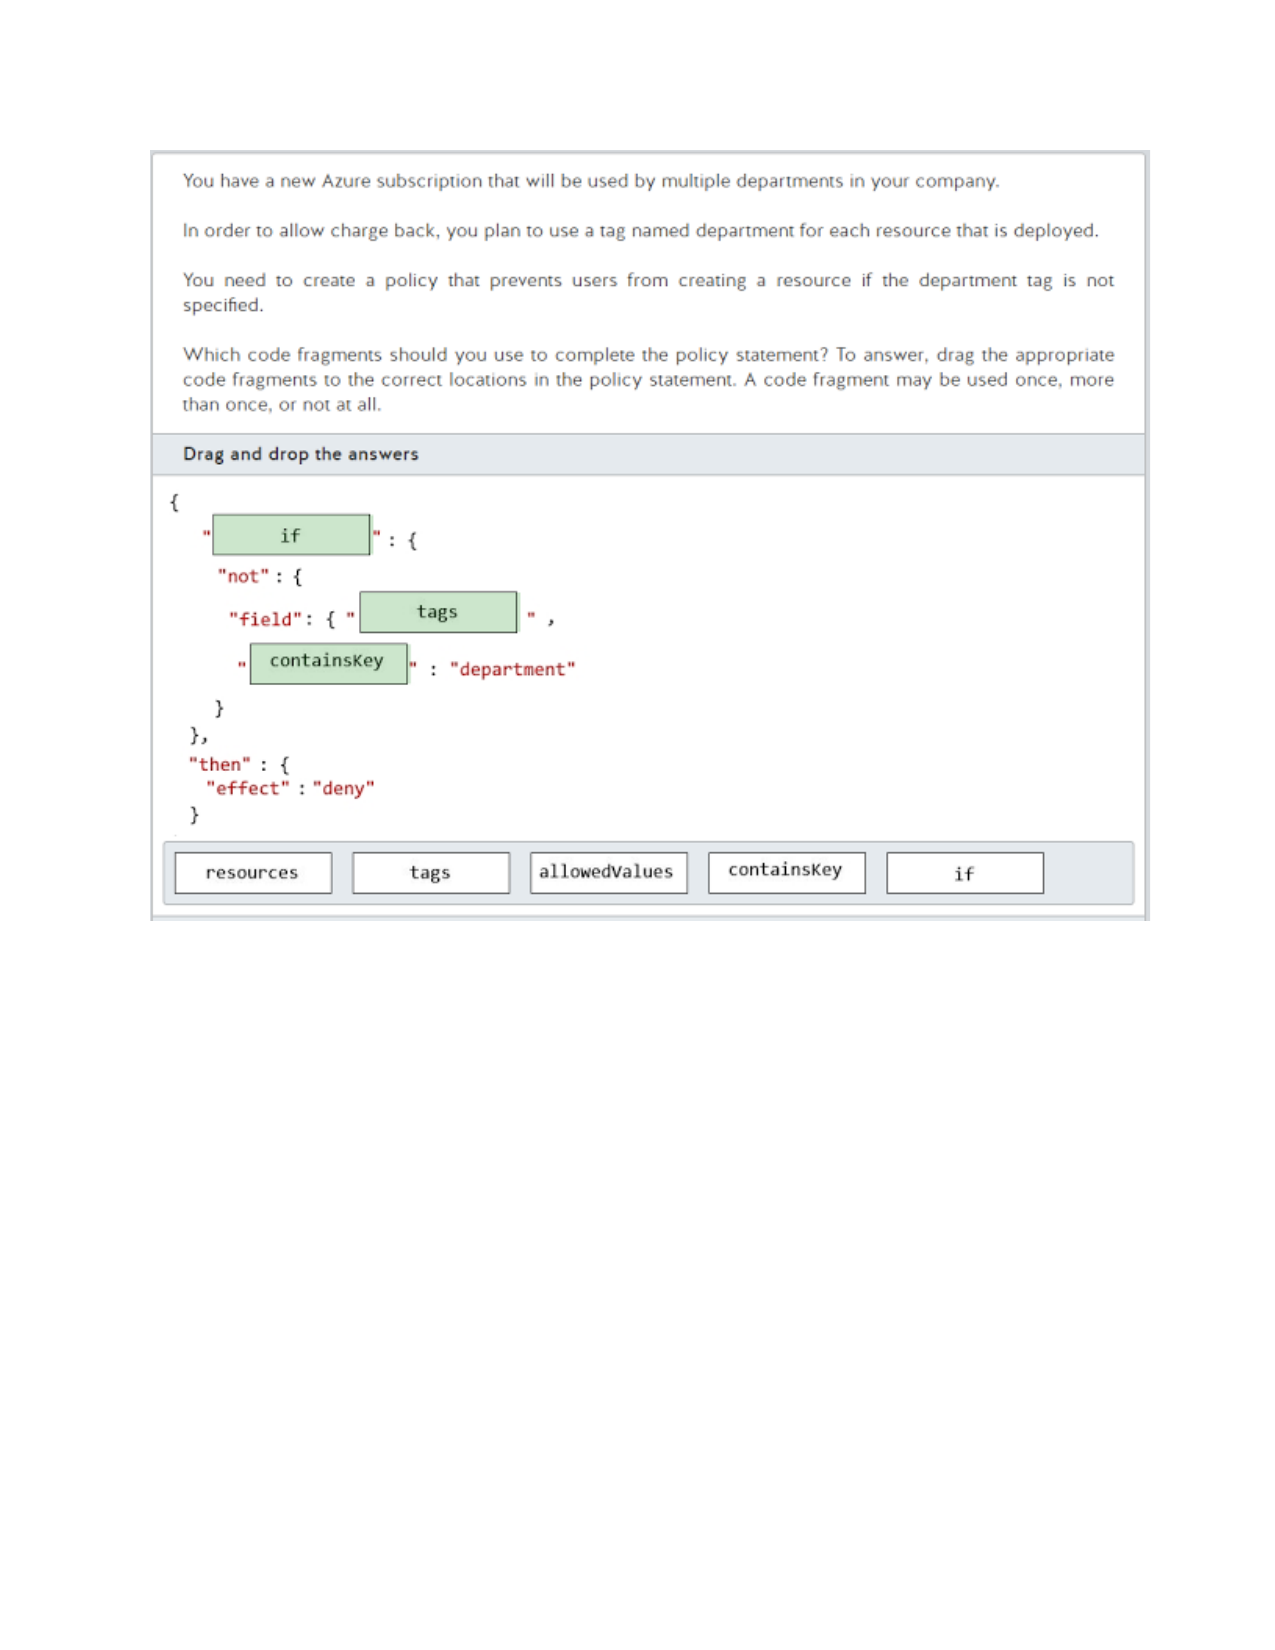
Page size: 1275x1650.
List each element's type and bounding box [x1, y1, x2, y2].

picture [150, 150, 1150, 921]
